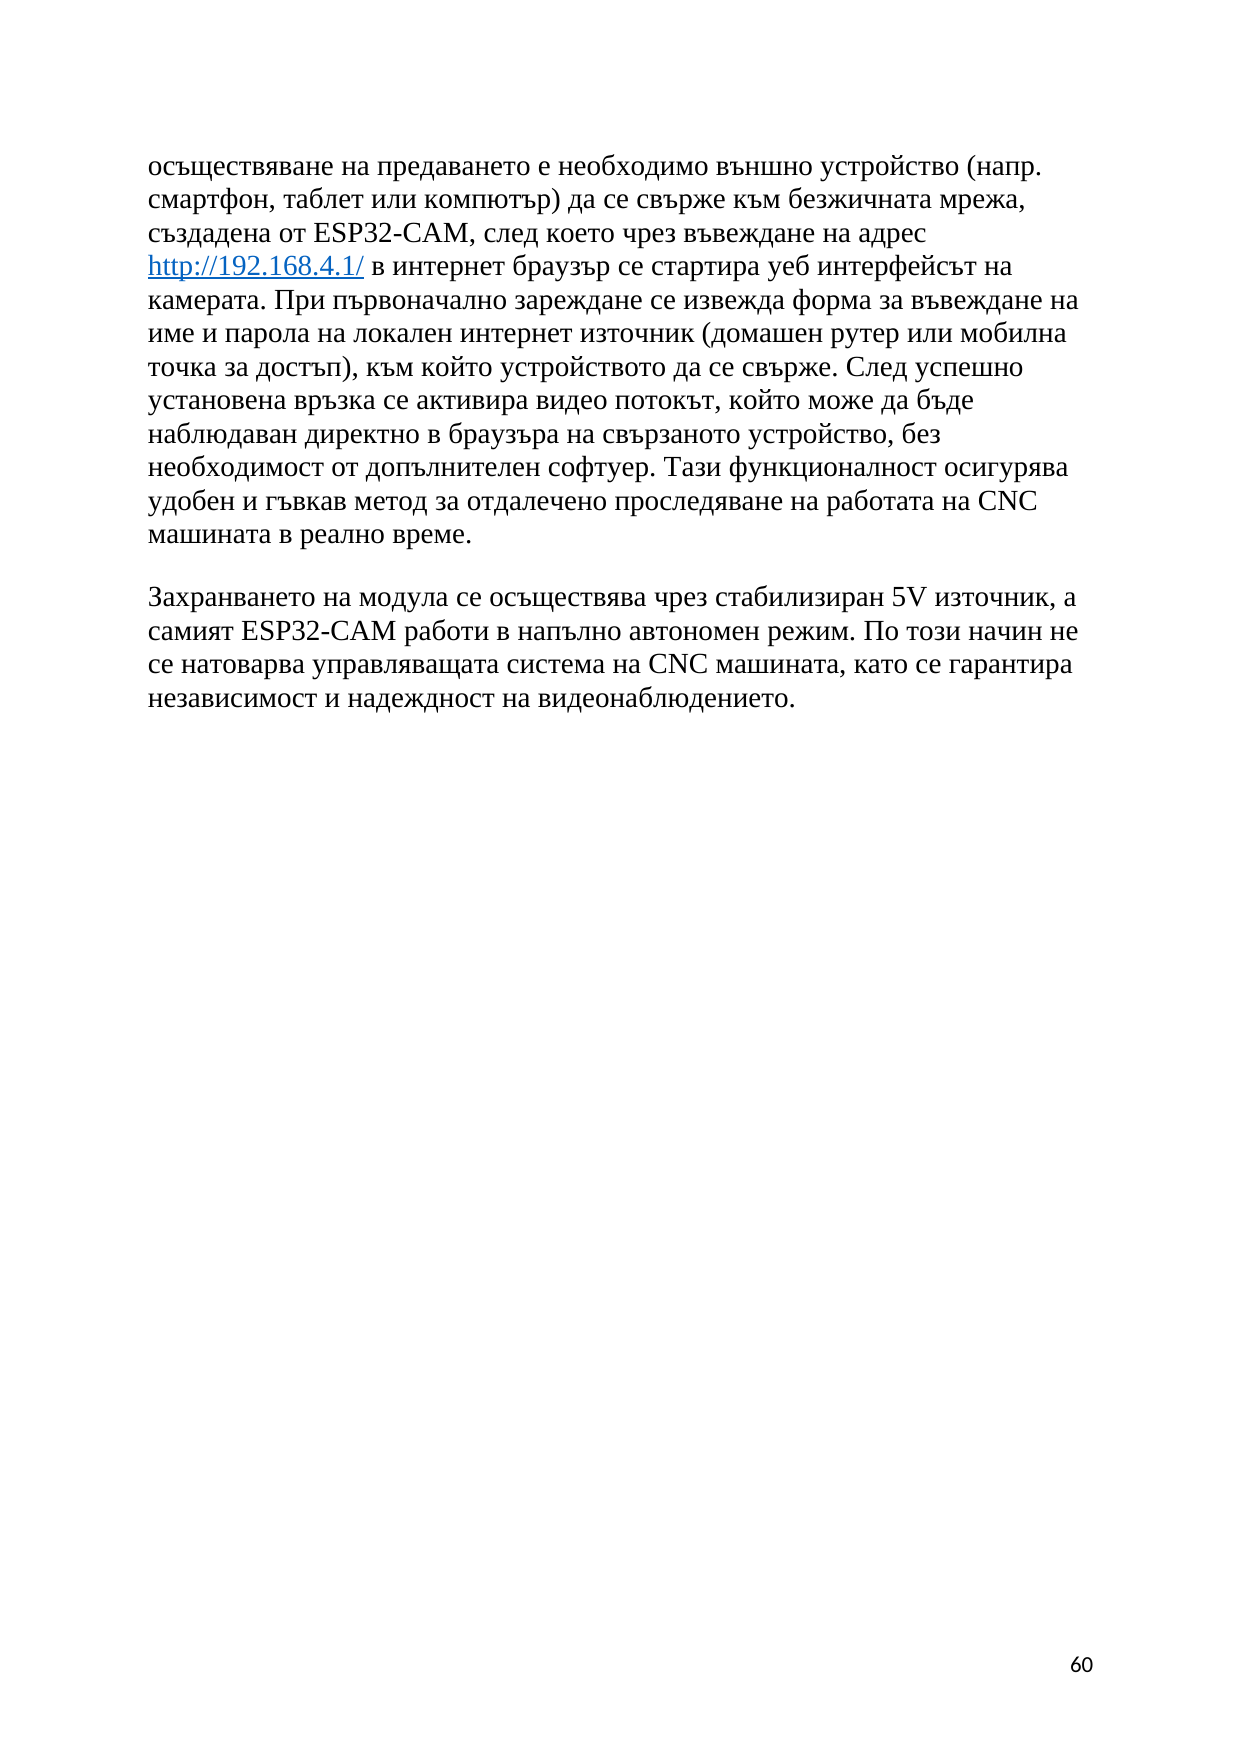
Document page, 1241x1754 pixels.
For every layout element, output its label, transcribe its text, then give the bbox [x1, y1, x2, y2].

text Захранването на модула се осъществява чрез стабилизиран 5V източник, а самият ESP32-CAM работи в напълно автономен режим. По този начин не се натоварва управляващата система на CNC машината, като се гарантира независимост и надеждност на видеонаблюдението. [148, 579, 1093, 713]
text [148, 148, 1093, 550]
